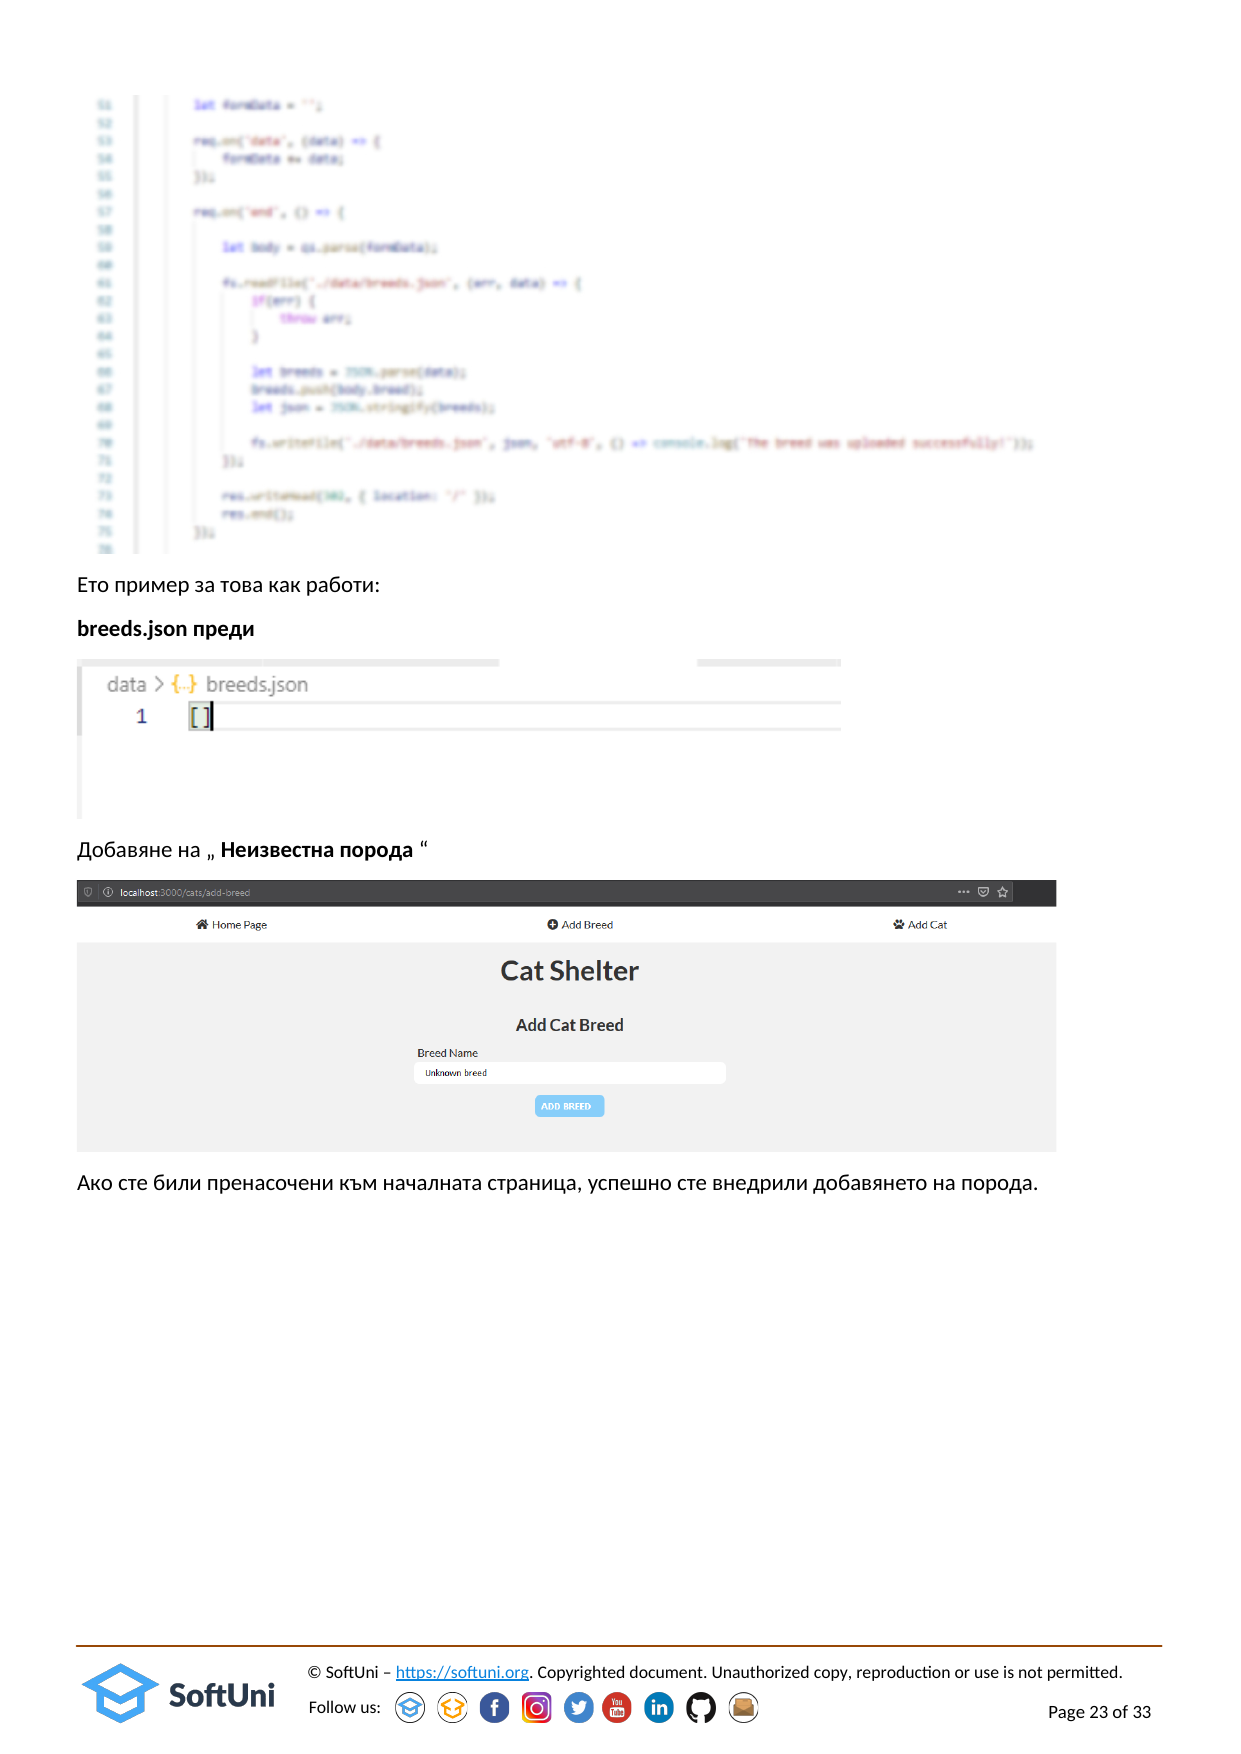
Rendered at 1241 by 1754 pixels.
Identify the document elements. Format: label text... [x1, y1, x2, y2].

picture [665, 1714, 674, 1723]
picture [728, 1692, 759, 1723]
text Ето пример за това как работи: [77, 570, 1163, 598]
picture [522, 1692, 552, 1723]
text Ако сте били пренасочени към началната страница, успешно сте внедрили добавянето на порода. [77, 1168, 1163, 1196]
picture [75, 1658, 281, 1729]
picture [665, 1692, 674, 1701]
text breeds.json преди [77, 614, 1163, 642]
picture [76, 880, 1057, 1152]
picture [686, 1692, 716, 1723]
picture [76, 95, 1057, 554]
picture [479, 1692, 510, 1723]
picture [602, 1692, 632, 1723]
text Добавяне на „ Неизвестна порода “ [77, 835, 1163, 863]
picture [437, 1692, 468, 1723]
picture [658, 1705, 667, 1714]
picture [564, 1692, 594, 1723]
picture [644, 1714, 653, 1723]
picture [76, 659, 841, 819]
picture [395, 1692, 425, 1723]
picture [644, 1692, 653, 1701]
